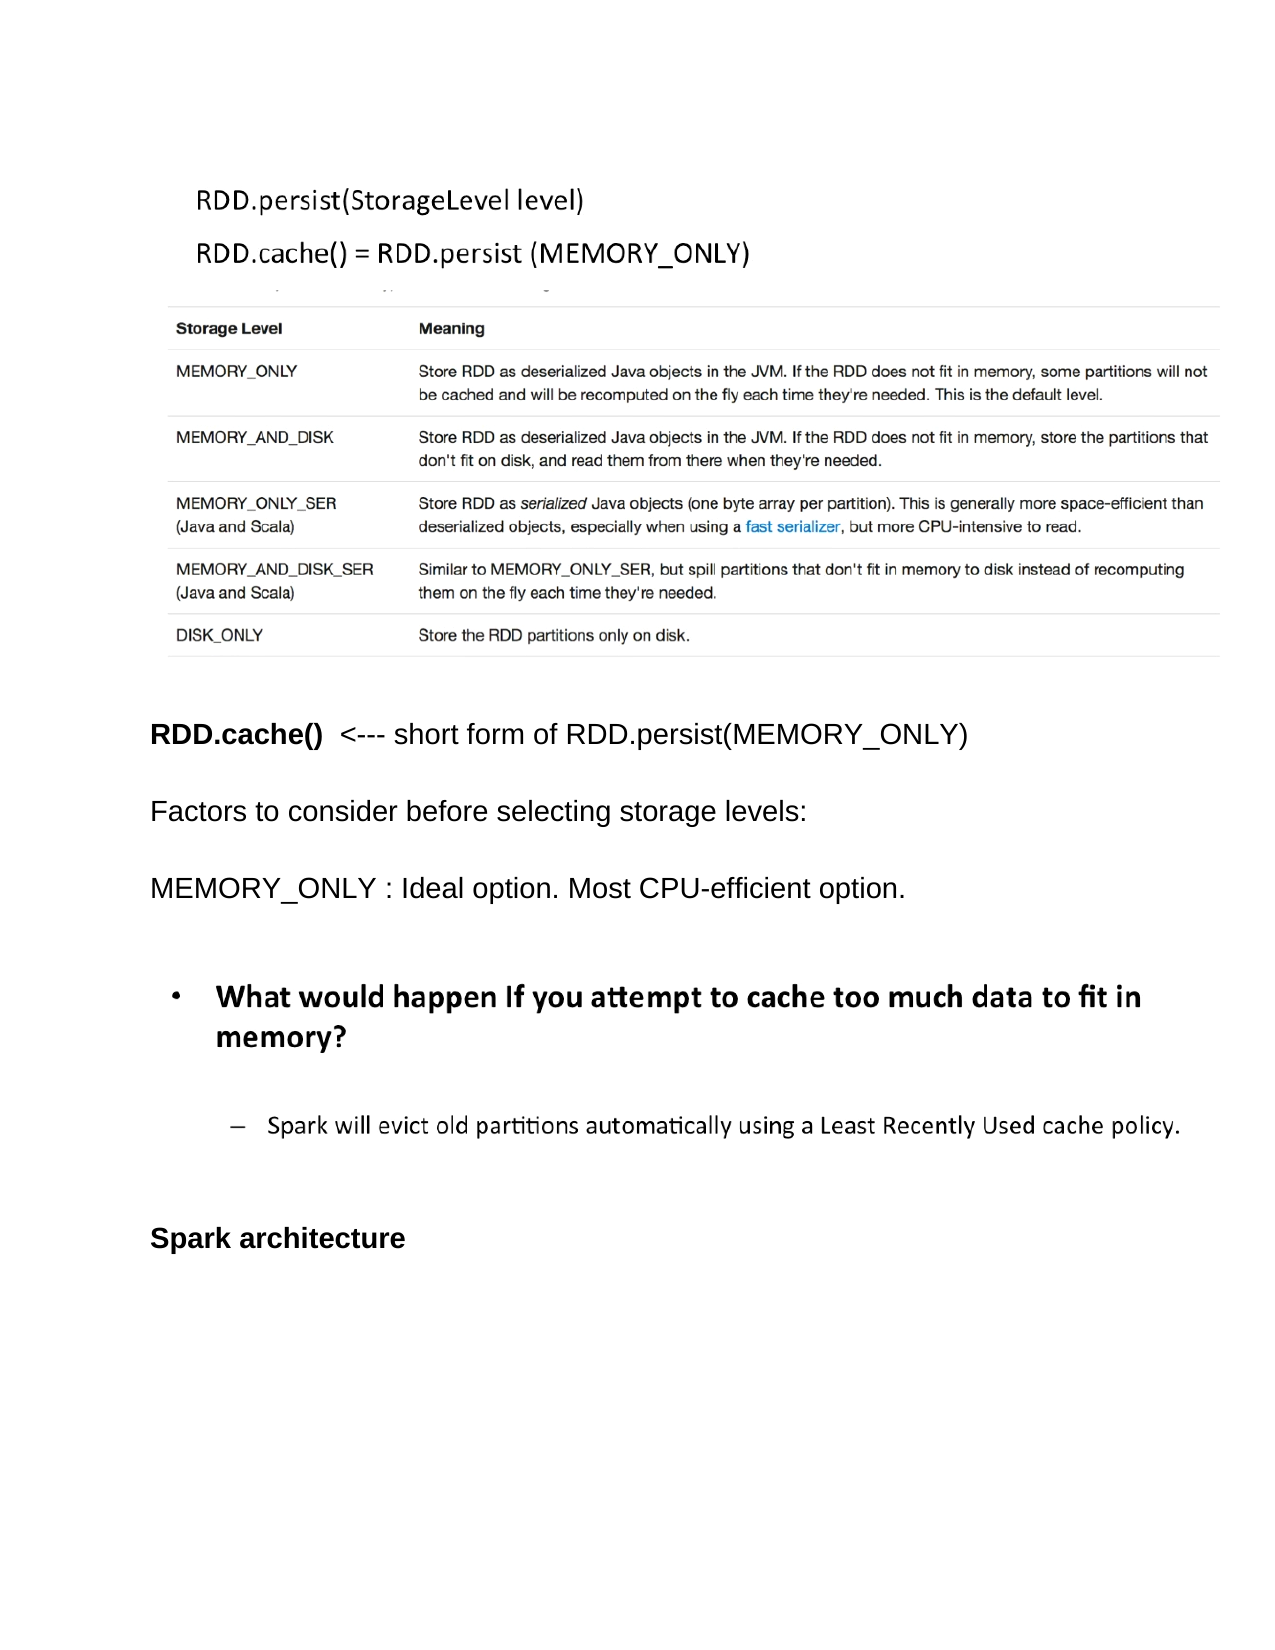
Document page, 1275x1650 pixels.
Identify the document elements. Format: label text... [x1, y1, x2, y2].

text Factors to consider before selecting storage levels: [150, 794, 1125, 828]
text MEMORY_ONLY : Ideal option. Most CPU-efficient option. [150, 871, 1125, 905]
text RDD.cache() <--- short form of RDD.persist(MEMORY_ONLY) [150, 717, 1125, 751]
picture [150, 948, 1216, 1179]
picture [150, 150, 1234, 675]
text Spark architecture [150, 1221, 1125, 1255]
